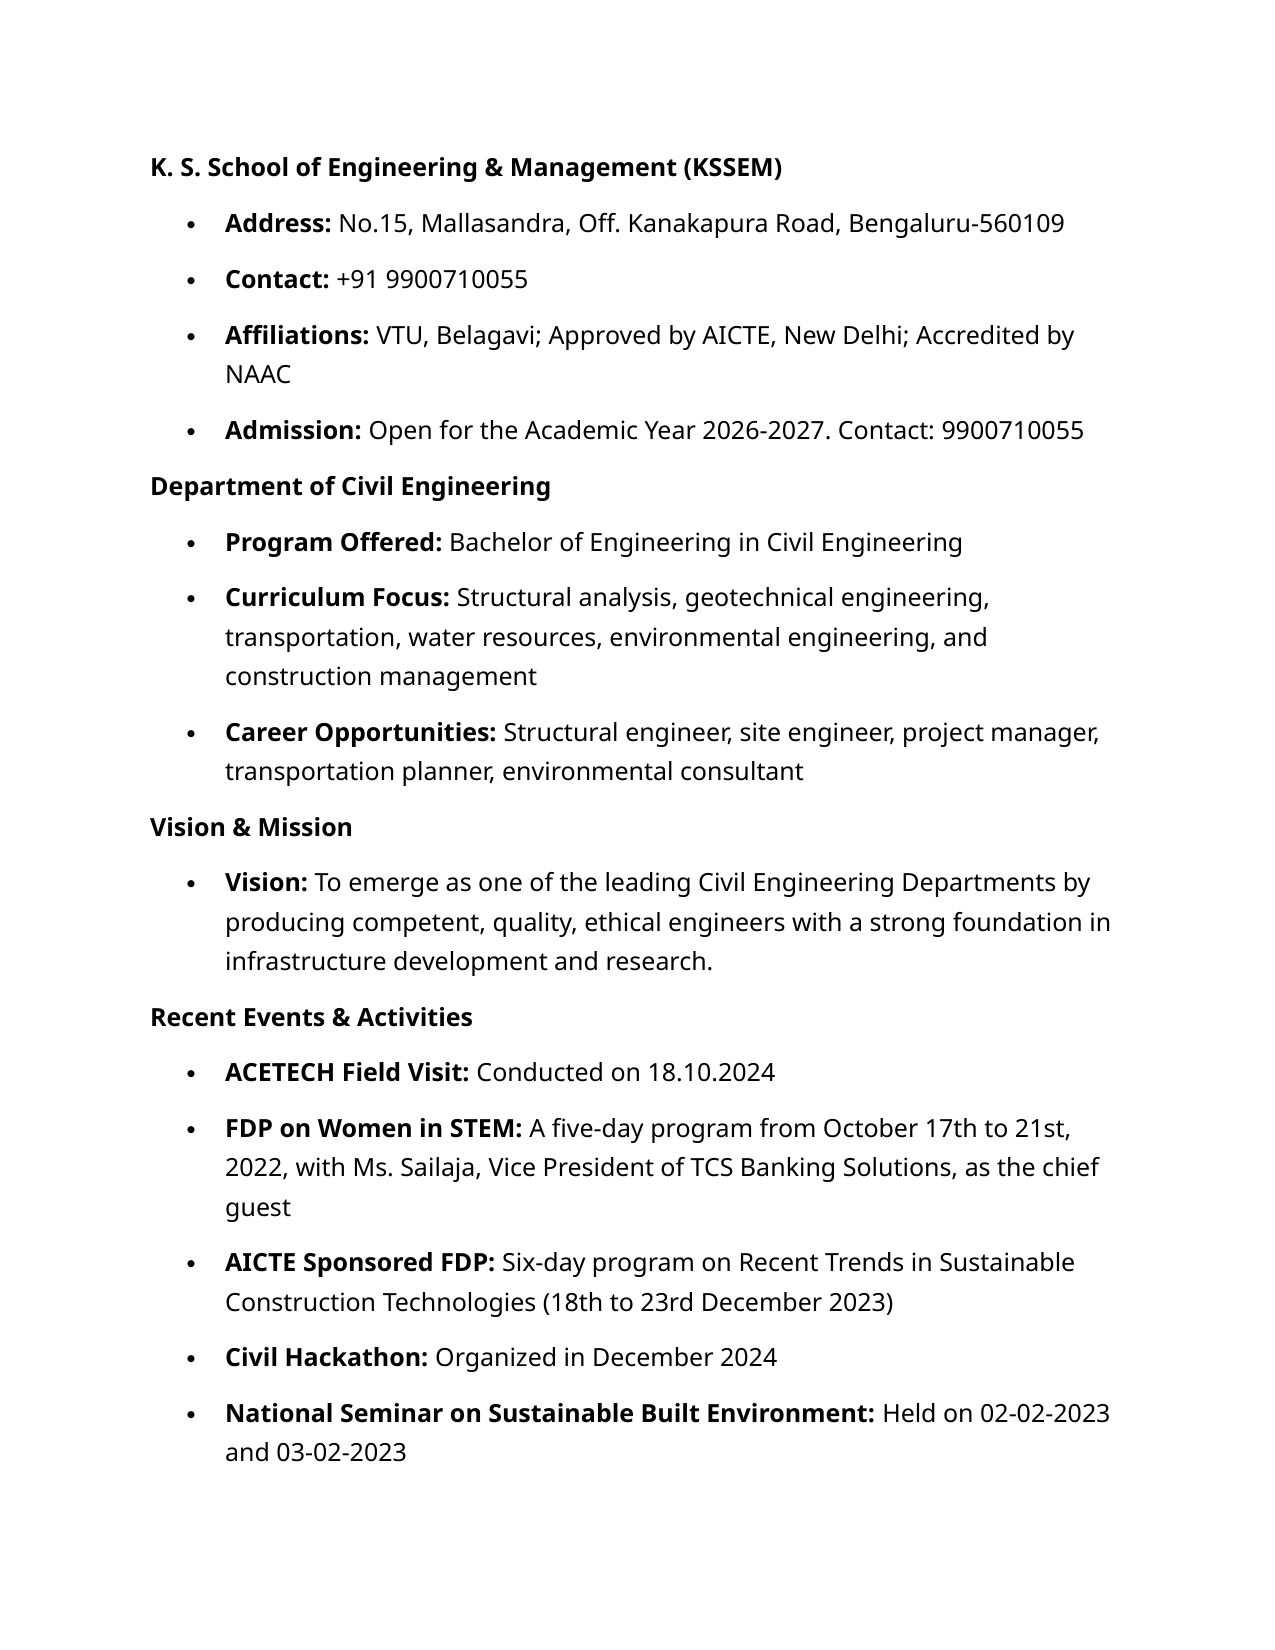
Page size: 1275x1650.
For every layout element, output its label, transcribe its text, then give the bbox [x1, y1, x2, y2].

text Vision & Mission [150, 809, 1125, 843]
list AICTE Sponsored FDP: Six-day program on Recent Trends in Sustainable Construction Technologies (18th to 23rd December 2023) [187, 1245, 1125, 1318]
list Vision: To emerge as one of the leading Civil Engineering Departments by producing competent, quality, ethical engineers with a strong foundation in infrastructure development and research. [187, 865, 1125, 977]
list Admission: Open for the Academic Year 2026-2027. Contact: 9900710055 [187, 412, 1125, 447]
text K. S. School of Engineering & Management (KSSEM) [150, 150, 1125, 184]
list Contact: +91 9900710055 [187, 262, 1125, 296]
list National Seminar on Sustainable Built Environment: Held on 02-02-2023 and 03-02-2023 [187, 1396, 1125, 1469]
list ACETECH Field Visit: Conducted on 18.10.2024 [187, 1055, 1125, 1089]
text Recent Events & Activities [150, 999, 1125, 1033]
text Department of Civil Engineering [150, 468, 1125, 502]
list Address: No.15, Mallasandra, Off. Kanakapura Road, Bengaluru-560109 [187, 206, 1125, 240]
list Program Offered: Bachelor of Engineering in Civil Engineering [187, 524, 1125, 558]
list Civil Hackathon: Organized in December 2024 [187, 1340, 1125, 1374]
list FDP on Women in STEM: A five-day program from October 17th to 21st, 2022, with Ms. Sailaja, Vice President of TCS Banking Solutions, as the chief guest [187, 1111, 1125, 1223]
list Career Opportunities: Structural engineer, site engineer, project manager, transportation planner, environmental consultant [187, 714, 1125, 787]
list Curriculum Focus: Structural analysis, geotechnical engineering, transportation, water resources, environmental engineering, and construction management [187, 580, 1125, 692]
list Affiliations: VTU, Belagavi; Approved by AICTE, New Delhi; Accredited by NAAC [187, 317, 1125, 391]
